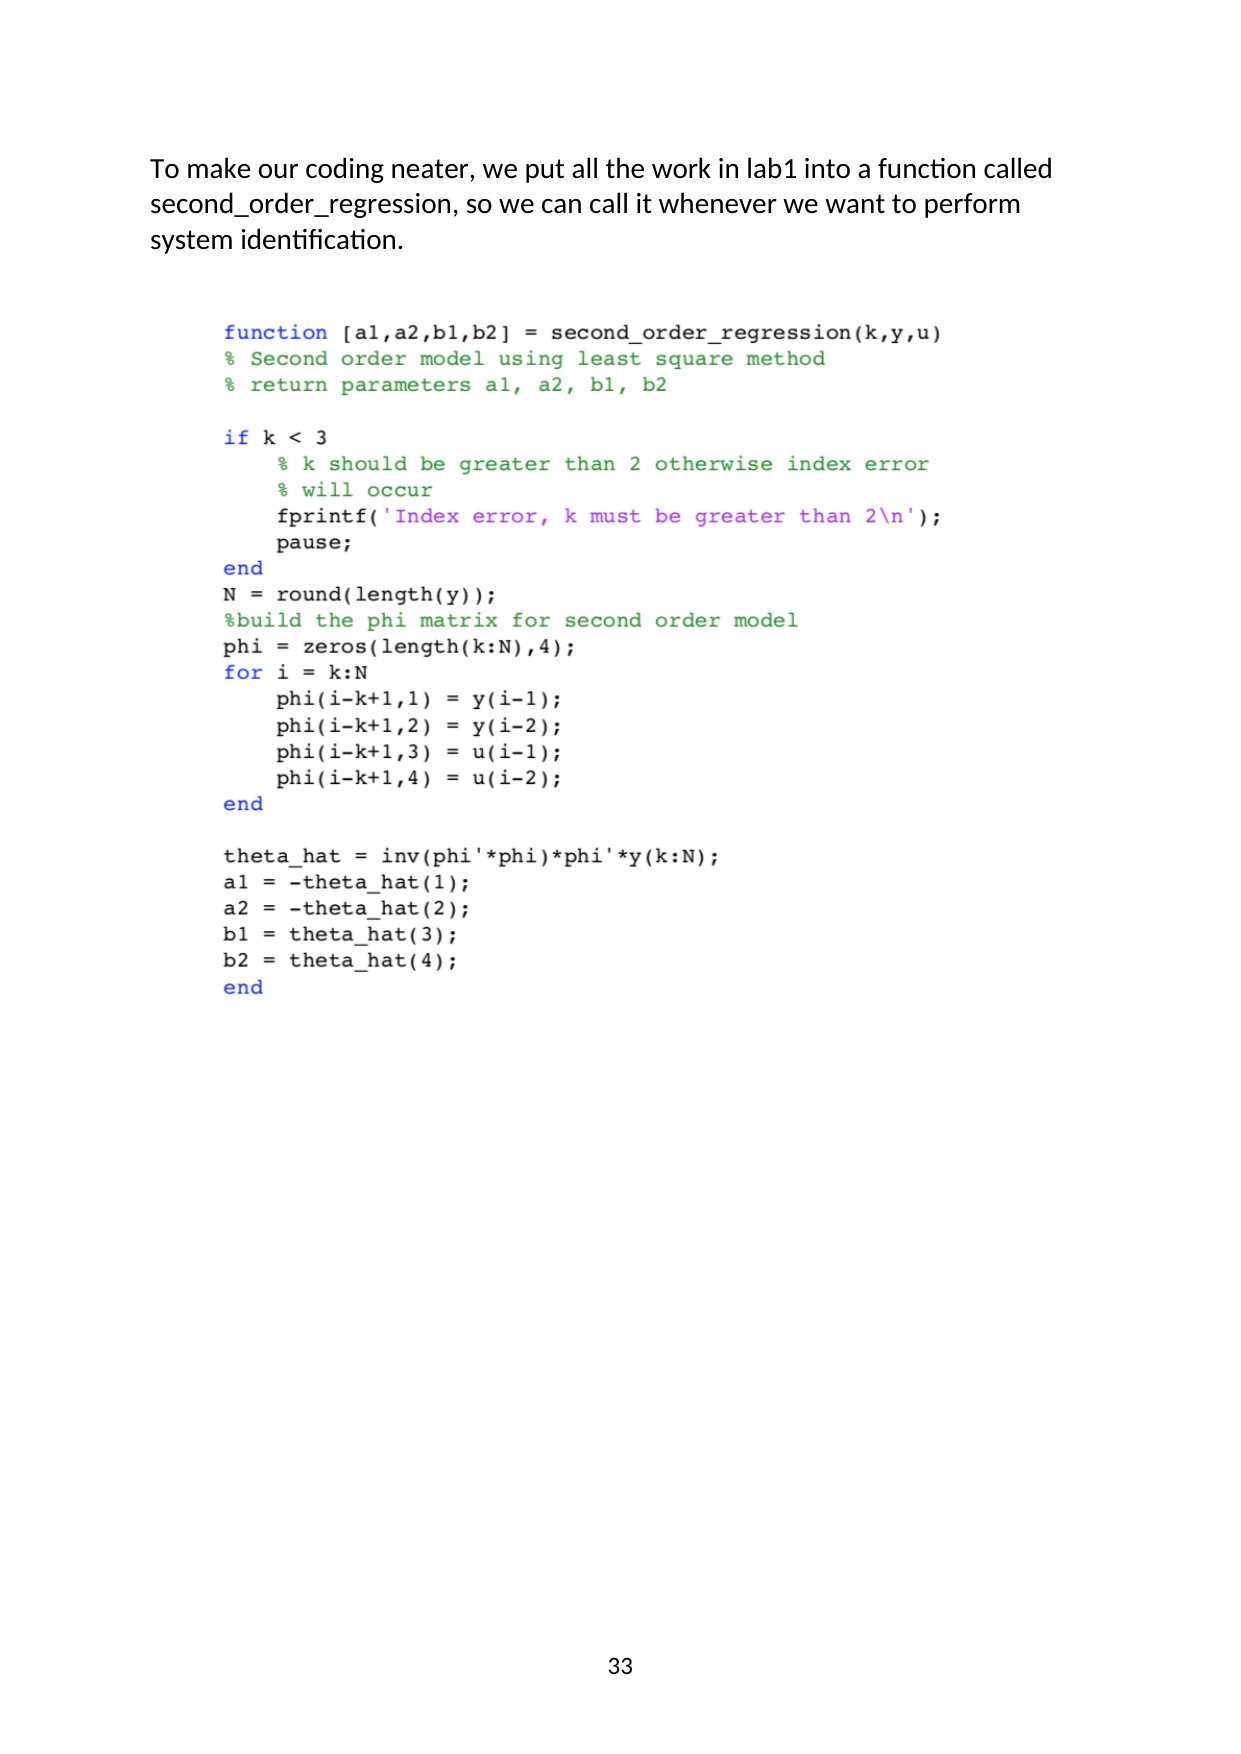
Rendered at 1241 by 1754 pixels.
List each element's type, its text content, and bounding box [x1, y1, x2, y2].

picture [214, 319, 967, 1001]
text To make our coding neater, we put all the work in lab1 into a function called second_order_regression, so we can call it whenever we want to perform system identification. [150, 150, 1090, 257]
